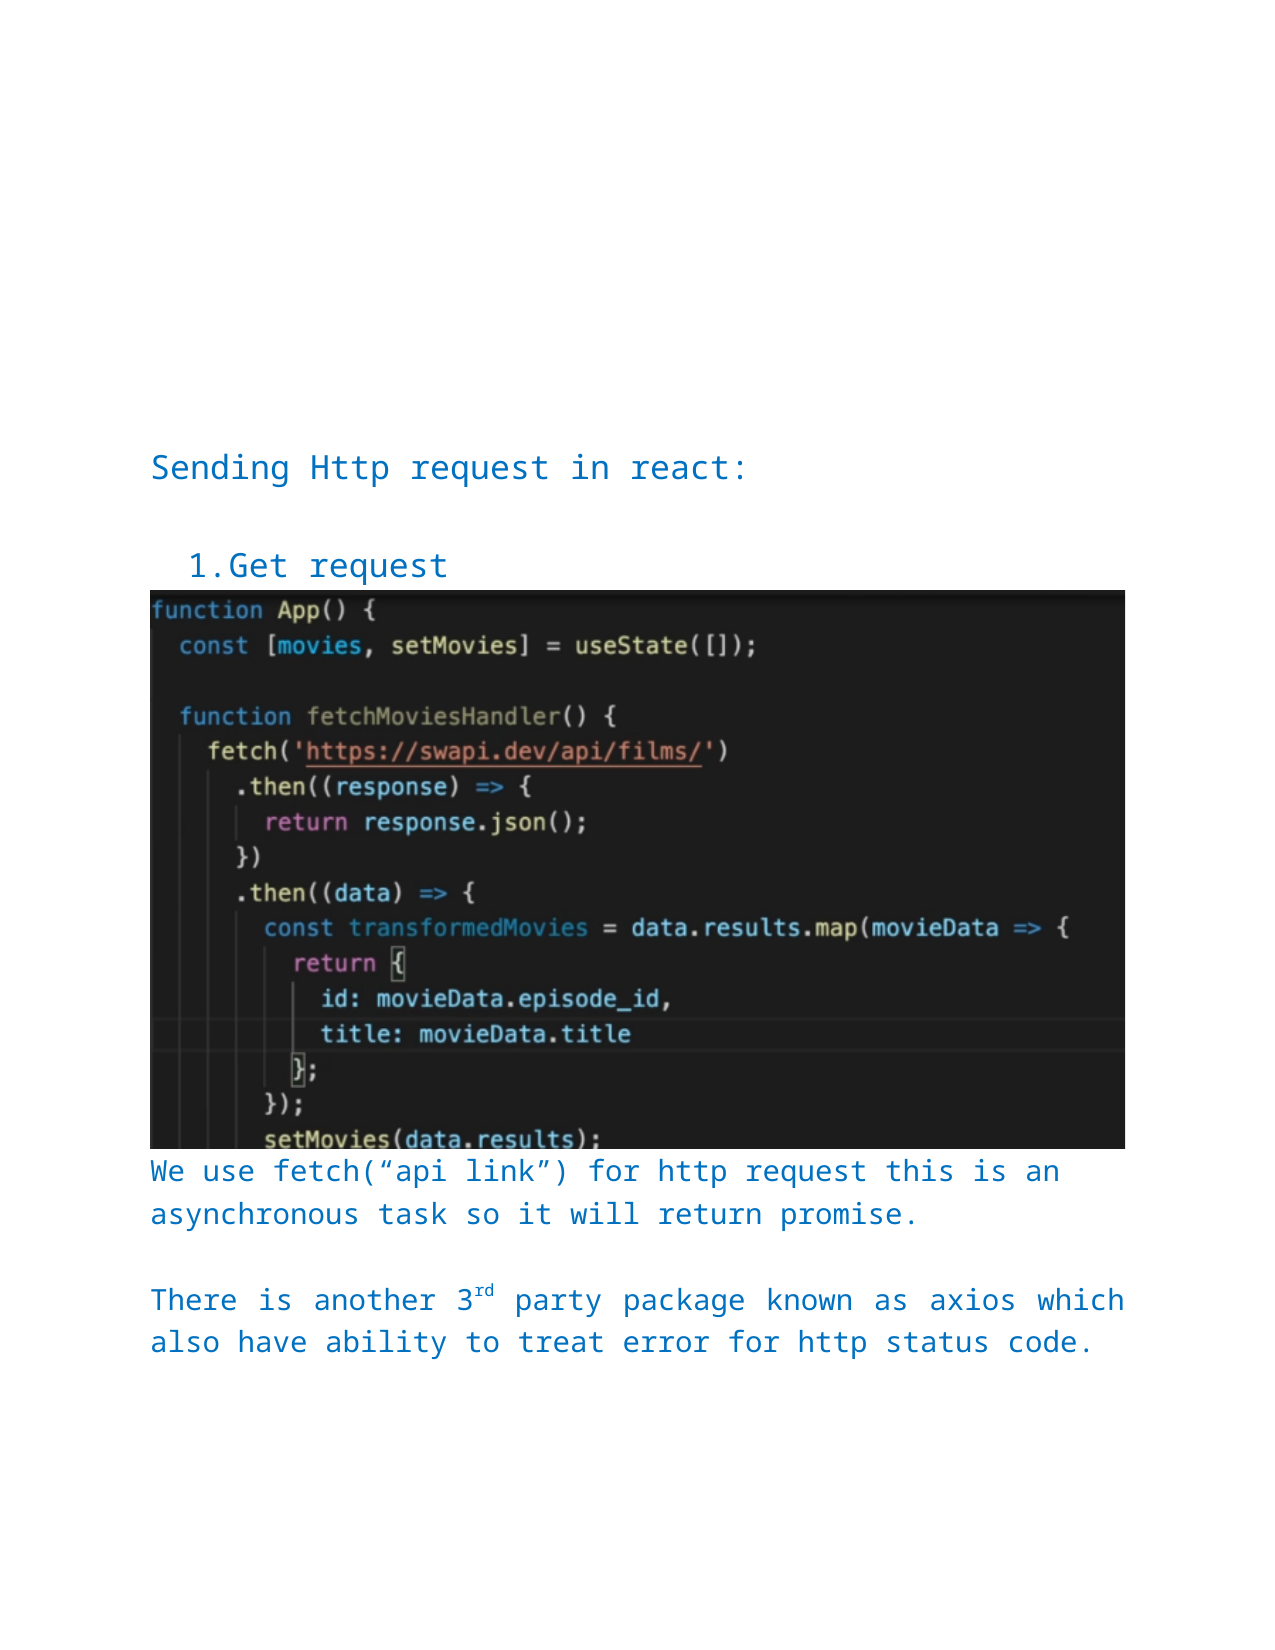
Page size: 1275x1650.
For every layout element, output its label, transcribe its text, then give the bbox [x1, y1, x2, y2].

text There is another 3rd party package known as axios which also have ability to treat error for http status code. [150, 1279, 1125, 1361]
picture [150, 590, 1125, 1149]
text Sending Http request in react: [150, 444, 1125, 489]
text We use fetch(“api link”) for http request this is an [150, 1150, 1125, 1190]
text asynchronous task so it will return promise. [150, 1193, 1125, 1233]
list Get request [187, 542, 1125, 587]
